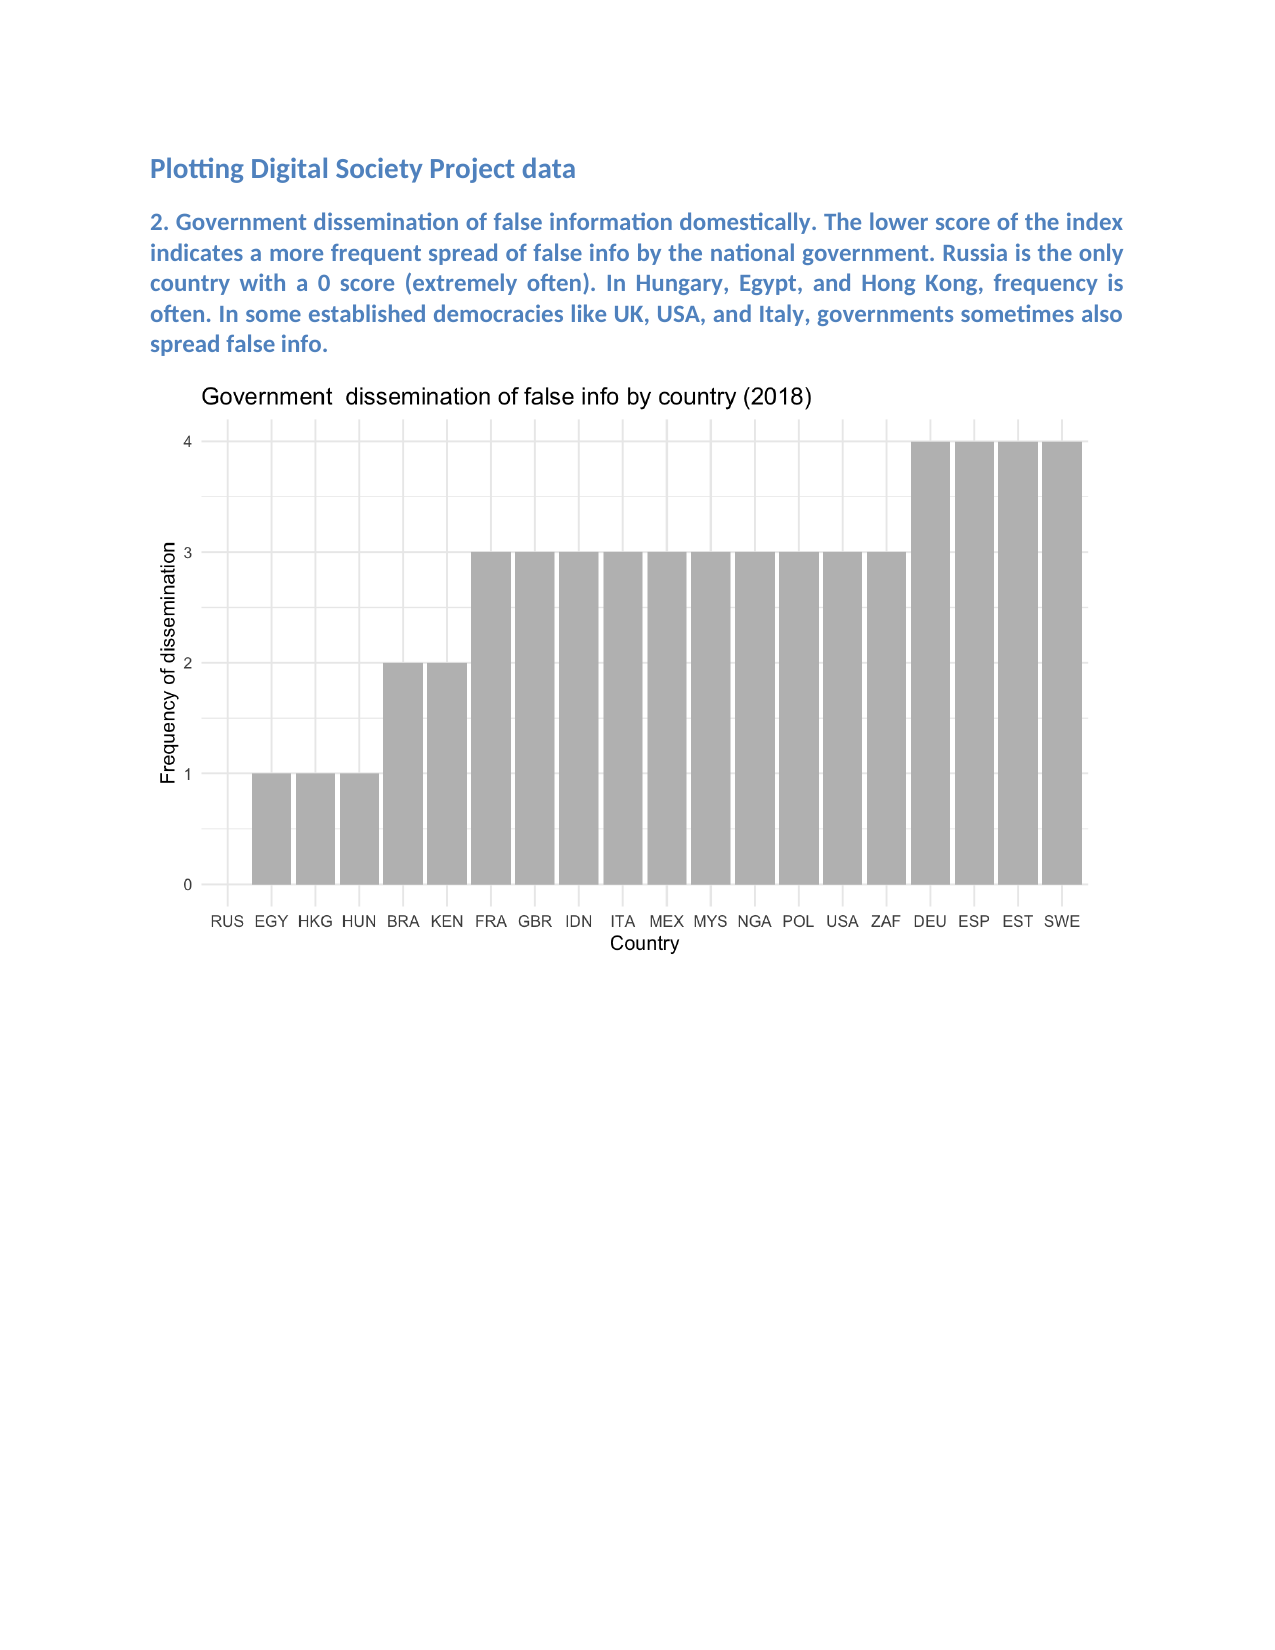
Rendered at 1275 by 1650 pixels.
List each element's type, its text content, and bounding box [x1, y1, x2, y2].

picture [150, 377, 1098, 963]
subtitle Plotting Digital Society Project data [150, 150, 1125, 186]
subtitle 2. Government dissemination of false information domestically. The lower score of the index indicates a more frequent spread of false info by the national government. Russia is the only country with a 0 score (extremely often). In Hungary, Egypt, and Hong Kong, frequency is often. In some established democracies like UK, USA, and Italy, governments sometimes also spread false info. [150, 206, 1125, 359]
